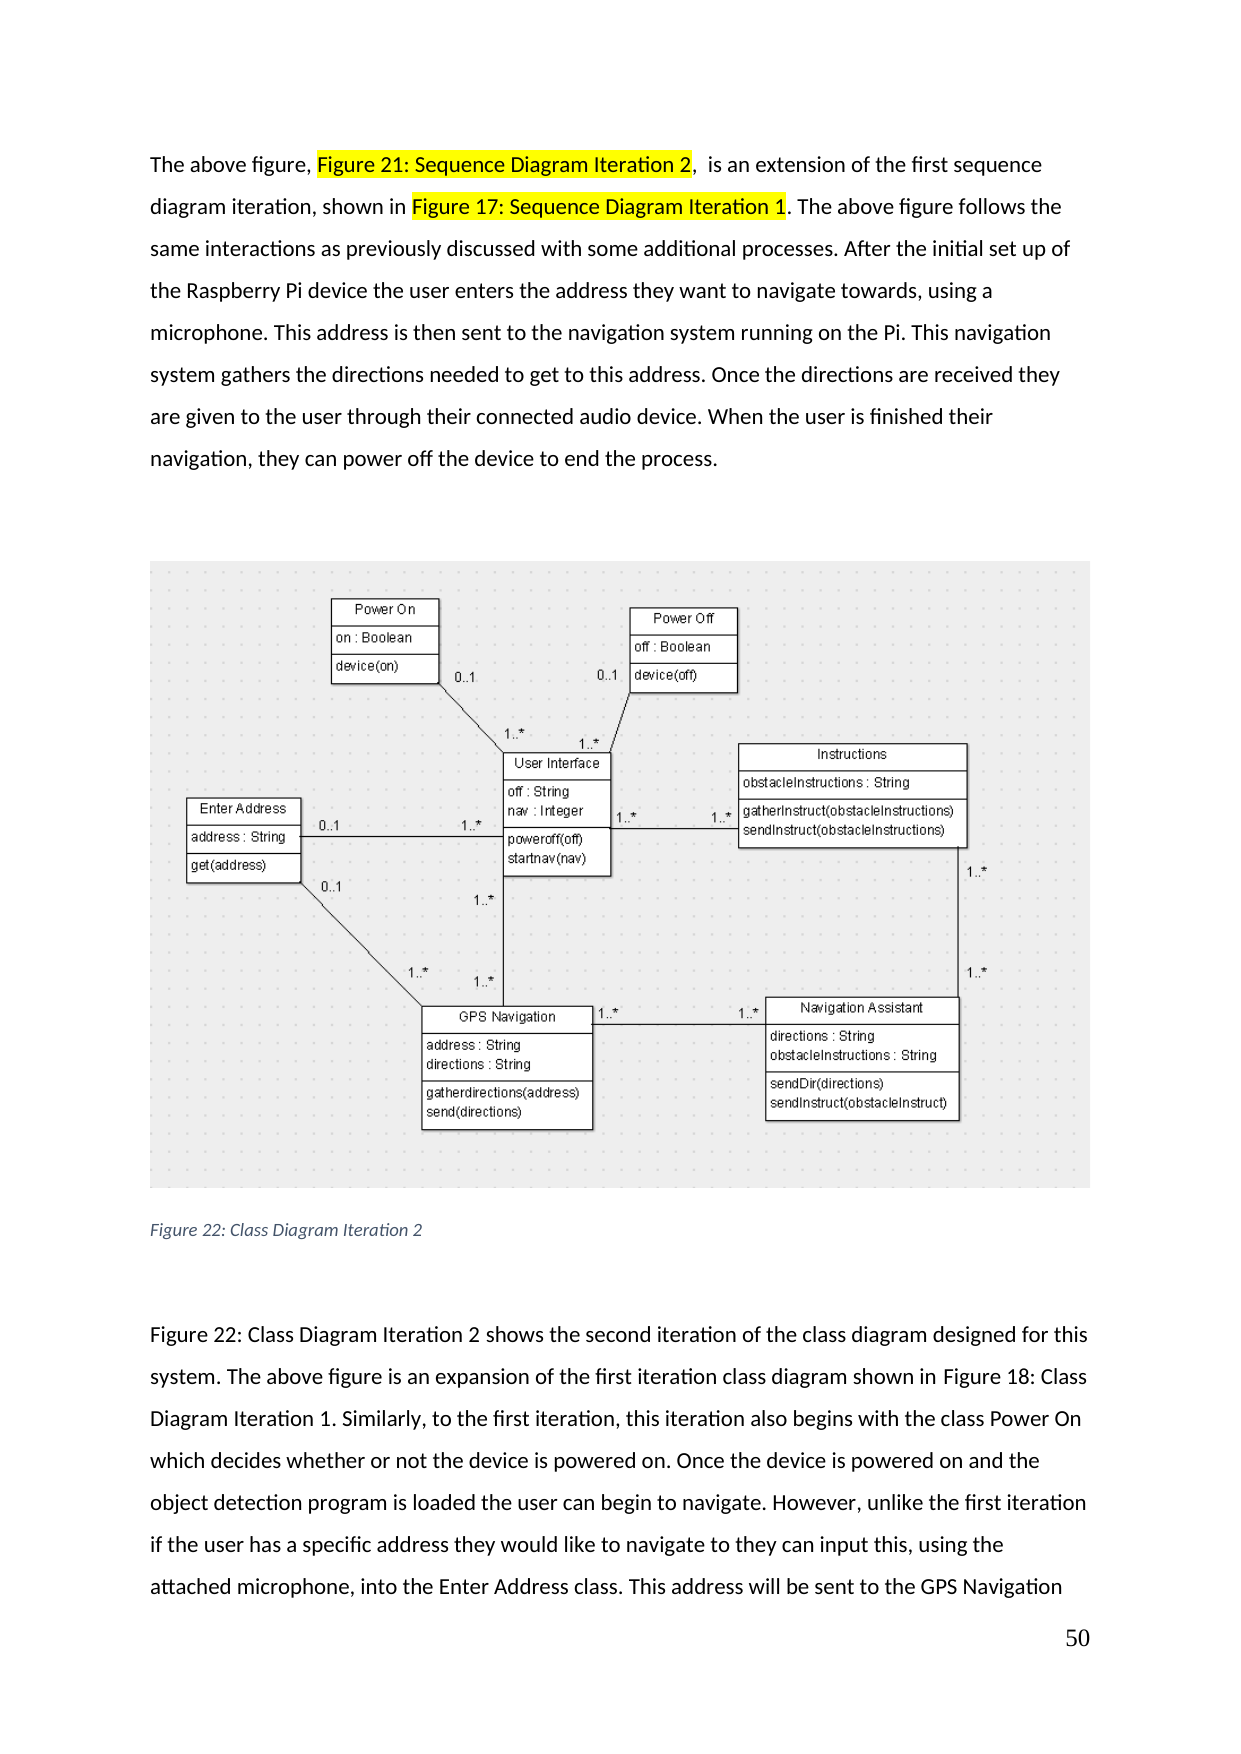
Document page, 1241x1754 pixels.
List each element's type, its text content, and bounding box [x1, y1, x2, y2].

picture [150, 561, 1091, 1188]
text The above figure, Figure 21, is an extension of the first sequence diagram iteration, shown in Figure 17. The above figure follows the same interactions as previously discussed with some additional processes. After the initial set up of the Raspberry Pi device the user enters the address they want to navigate towards, using a microphone. This address is then sent to the navigation system running on the Pi. This navigation system gathers the directions needed to get to this address. Once the directions are received they are given to the user through their connected audio device. When the user is finished their navigation, they can power off the device to end the process. [150, 150, 1090, 472]
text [150, 1320, 1090, 1600]
